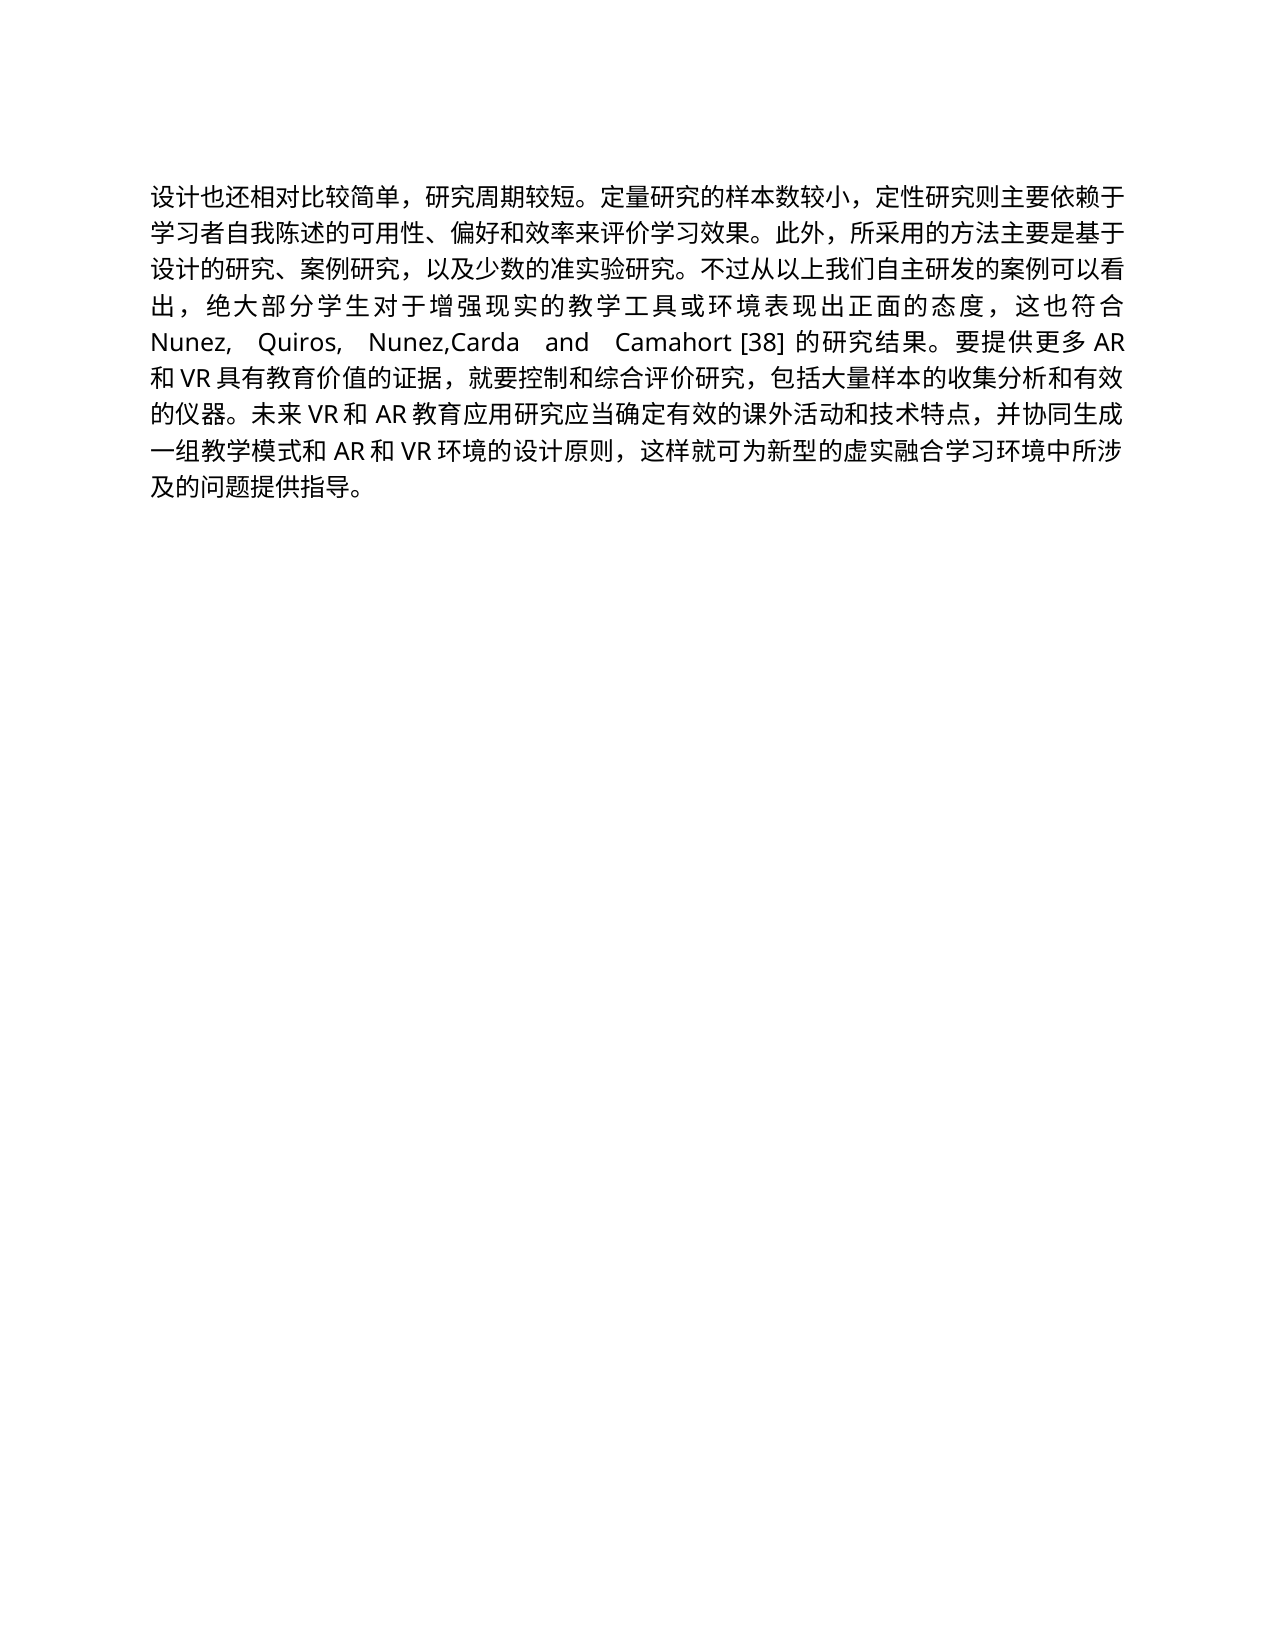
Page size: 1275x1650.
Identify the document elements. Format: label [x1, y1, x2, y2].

text [150, 177, 1125, 503]
